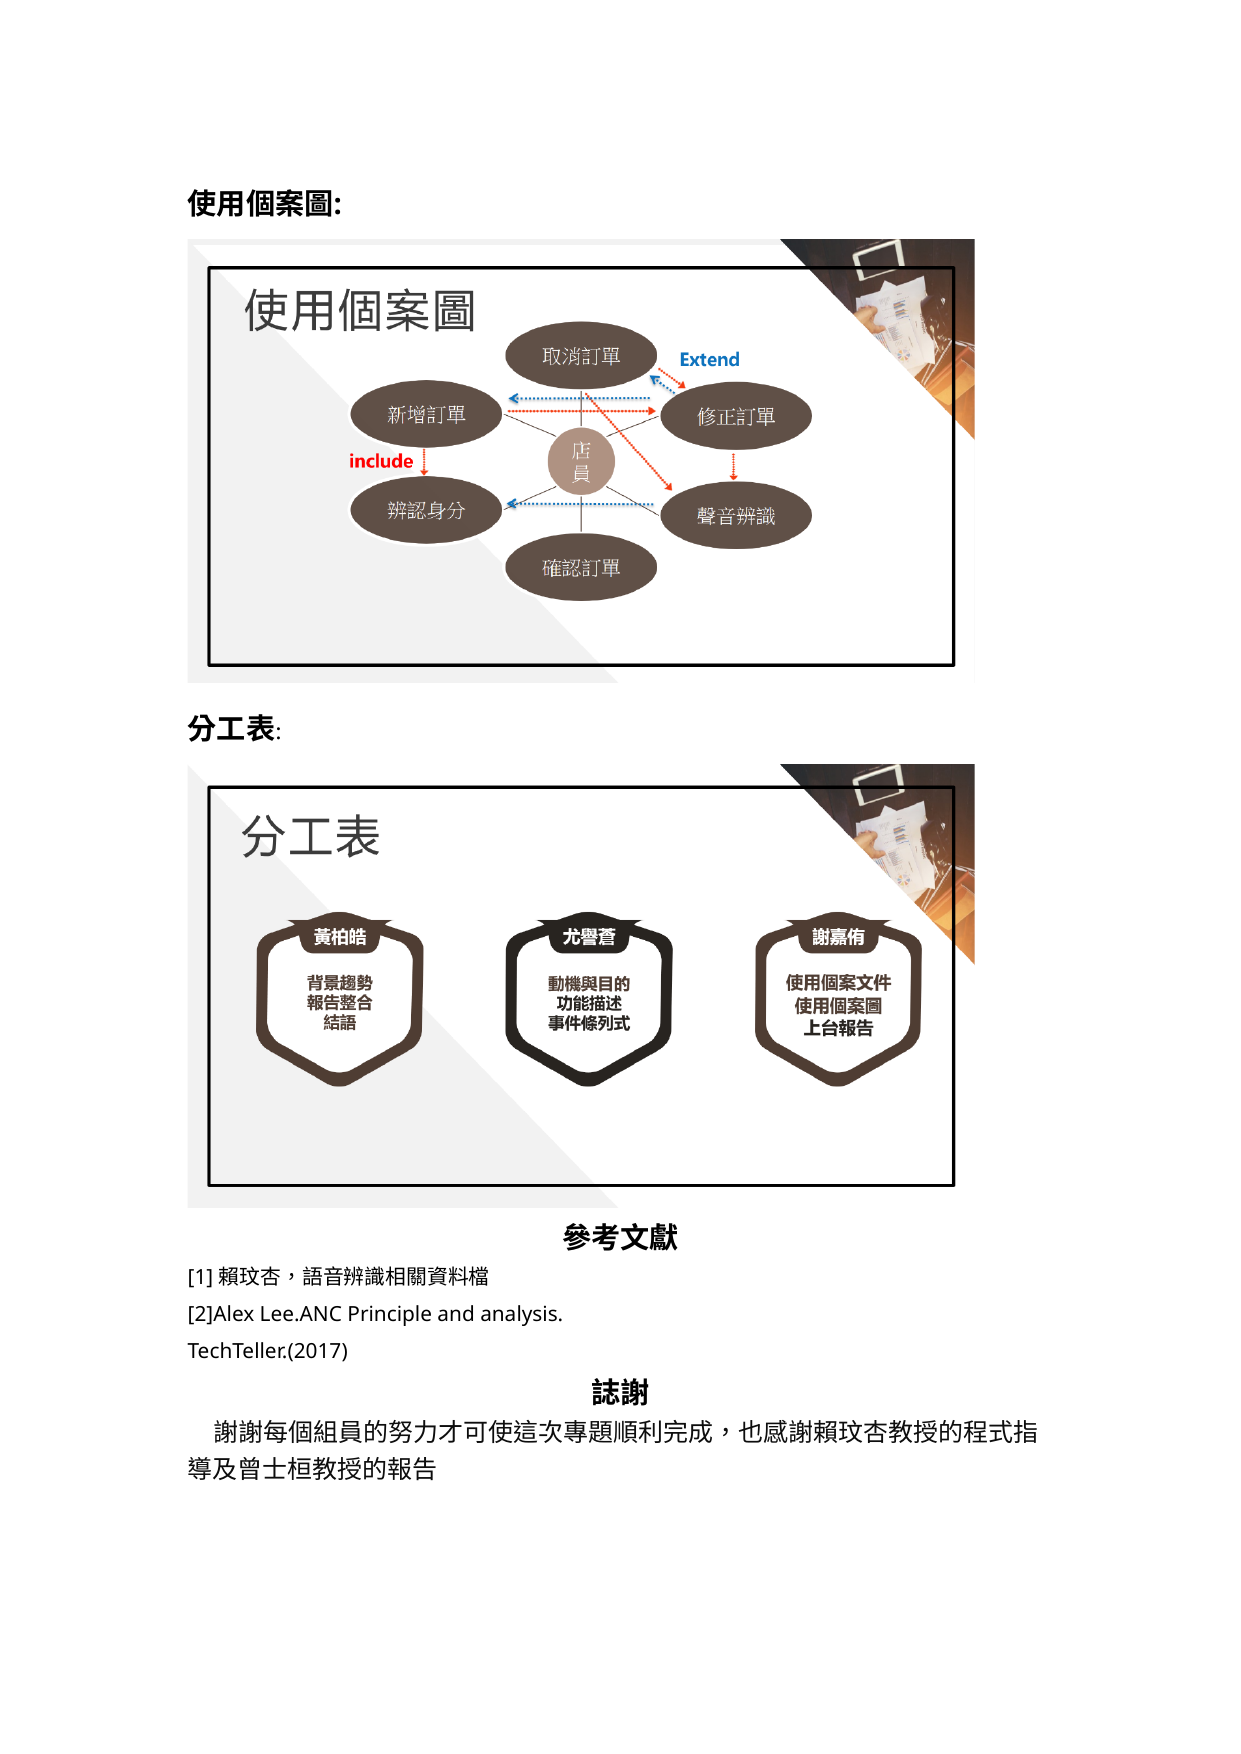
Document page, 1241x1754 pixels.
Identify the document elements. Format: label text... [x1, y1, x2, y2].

text 參考文獻 [187, 1214, 1053, 1257]
picture [187, 239, 975, 683]
text 謝謝每個組員的努力才可使這次專題順利完成，也感謝賴玟杏教授的程式指導及曾士桓教授的報告 [187, 1412, 1053, 1487]
text [2]Alex Lee.ANC Principle and analysis. [187, 1294, 1053, 1332]
text [1] 賴玟杏，語音辨識相關資料檔 [187, 1257, 1053, 1294]
picture [187, 764, 975, 1208]
text 誌謝 [187, 1369, 1053, 1412]
text TechTeller.(2017) [187, 1332, 1053, 1369]
